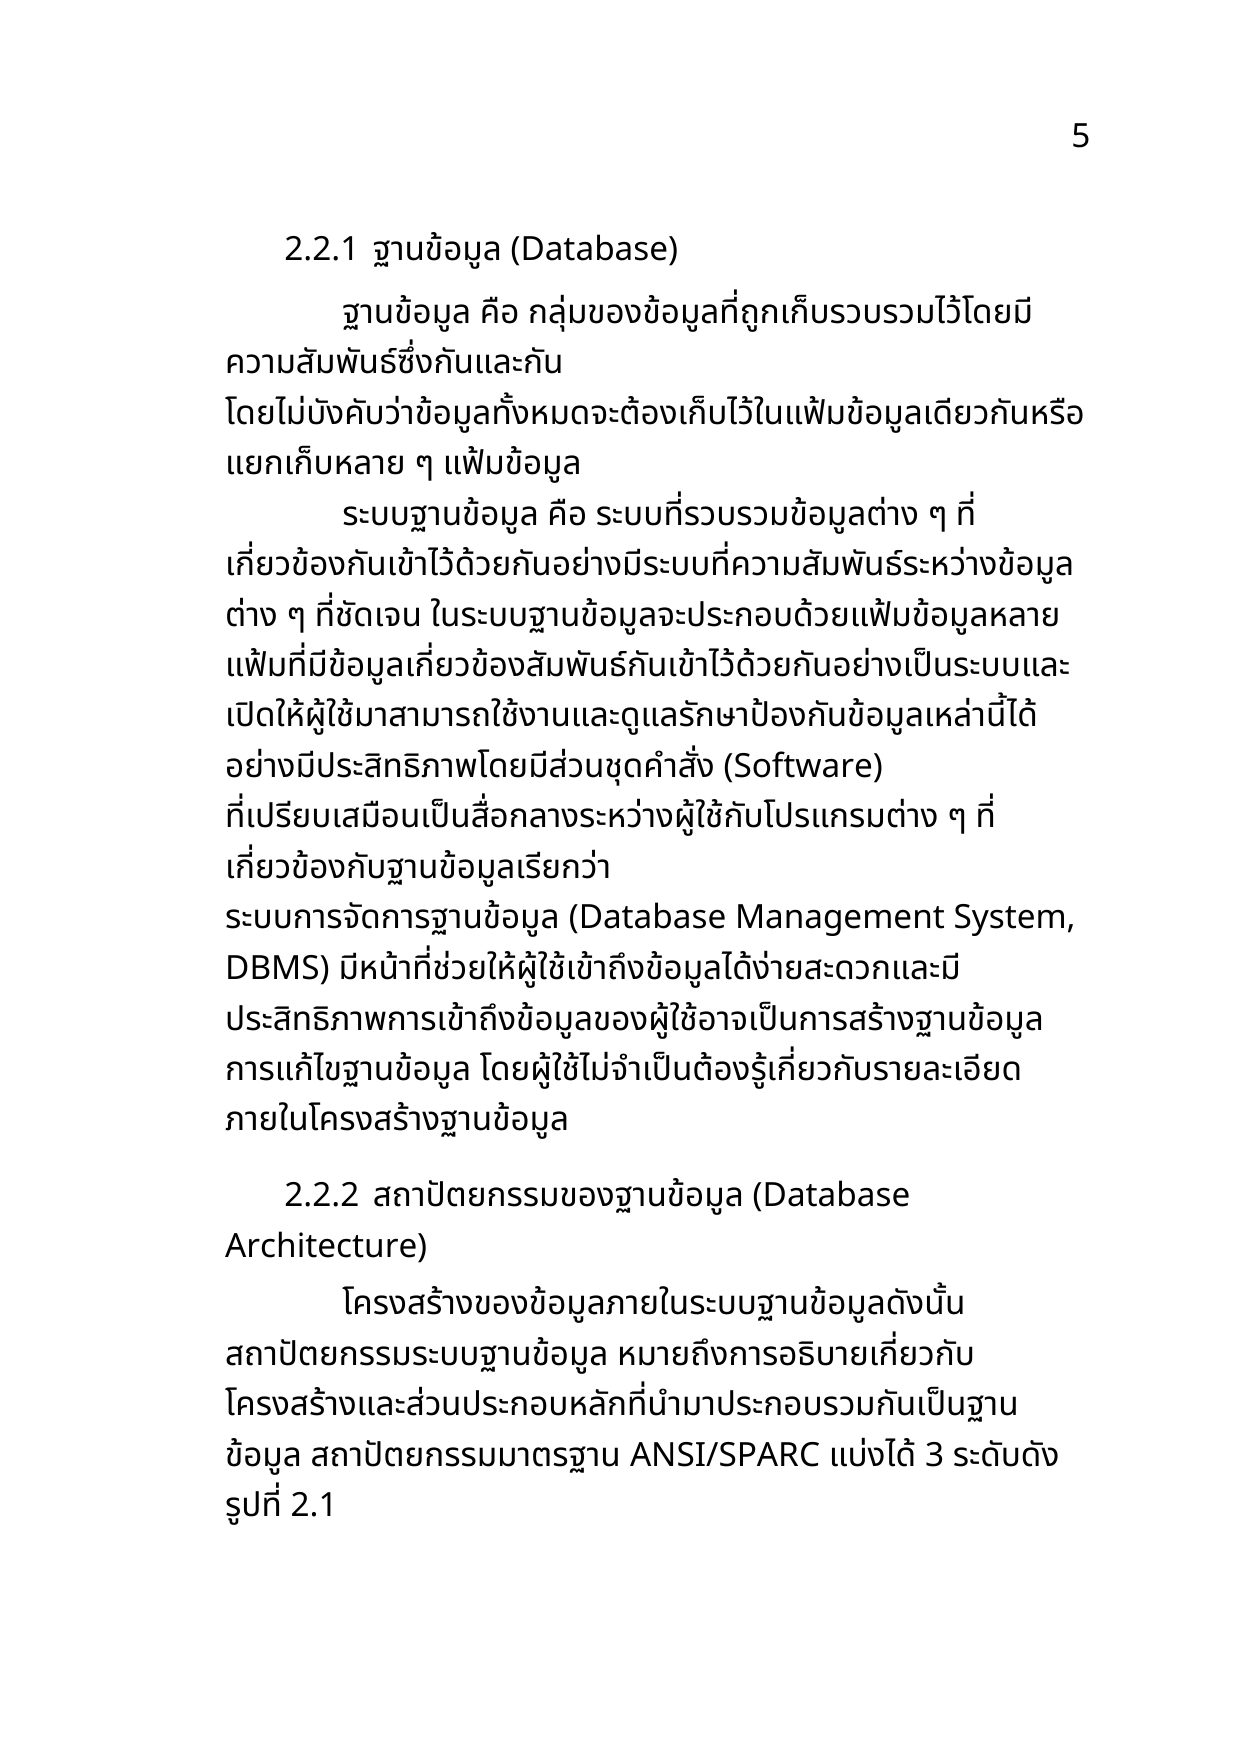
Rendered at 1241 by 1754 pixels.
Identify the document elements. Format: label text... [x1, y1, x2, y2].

text ฐานข้อมูล คือ กลุ่มของข้อมูลที่ถูกเก็บรวบรวมไว้โดยมีความสัมพันธ์ซึ่งกันและกัน โดยไม่บังคับว่าข้อมูลทั้งหมดจะต้องเก็บไว้ในแฟ้มข้อมูลเดียวกันหรือแยกเก็บหลาย ๆ แฟ้มข้อมูล [225, 288, 1090, 490]
text โครงสร้างของข้อมูลภายในระบบฐานข้อมูลดังนั้น สถาปัตยกรรมระบบฐานข้อมูล หมายถึงการอธิบายเกี่ยวกับโครงสร้างและส่วนประกอบหลักที่นำมาประกอบรวมกันเป็นฐานข้อมูล สถาปัตยกรรมมาตรฐาน ANSI/SPARC แบ่งได้ 3 ระดับดังรูปที่ 2.1 [225, 1279, 1090, 1532]
text ระบบฐานข้อมูล คือ ระบบที่รวบรวมข้อมูลต่าง ๆ ที่เกี่ยวข้องกันเข้าไว้ด้วยกันอย่างมีระบบที่ความสัมพันธ์ระหว่างข้อมูลต่าง ๆ ที่ชัดเจน ในระบบฐานข้อมูลจะประกอบด้วยแฟ้มข้อมูลหลายแฟ้มที่มีข้อมูลเกี่ยวข้องสัมพันธ์กันเข้าไว้ด้วยกันอย่างเป็นระบบและเปิดให้ผู้ใช้มาสามารถใช้งานและดูแลรักษาป้องกันข้อมูลเหล่านี้ได้อย่างมีประสิทธิภาพโดยมีส่วนชุดคำสั่ง (Software) ที่เปรียบเสมือนเป็นสื่อกลางระหว่างผู้ใช้กับโปรแกรมต่าง ๆ ที่เกี่ยวข้องกับฐานข้อมูลเรียกว่า ระบบการจัดการฐานข้อมูล (Database Management System, DBMS) มีหน้าที่ช่วยให้ผู้ใช้เข้าถึงข้อมูลได้ง่ายสะดวกและมีประสิทธิภาพการเข้าถึงข้อมูลของผู้ใช้อาจเป็นการสร้างฐานข้อมูล การแก้ไขฐานข้อมูล โดยผู้ใช้ไม่จำเป็นต้องรู้เกี่ยวกับรายละเอียดภายในโครงสร้างฐานข้อมูล [225, 490, 1090, 1146]
subtitle สถาปัตยกรรมของฐานข้อมูล (Database Architecture) [225, 1171, 1090, 1267]
subtitle ฐานข้อมูล (Database) [225, 225, 1090, 276]
